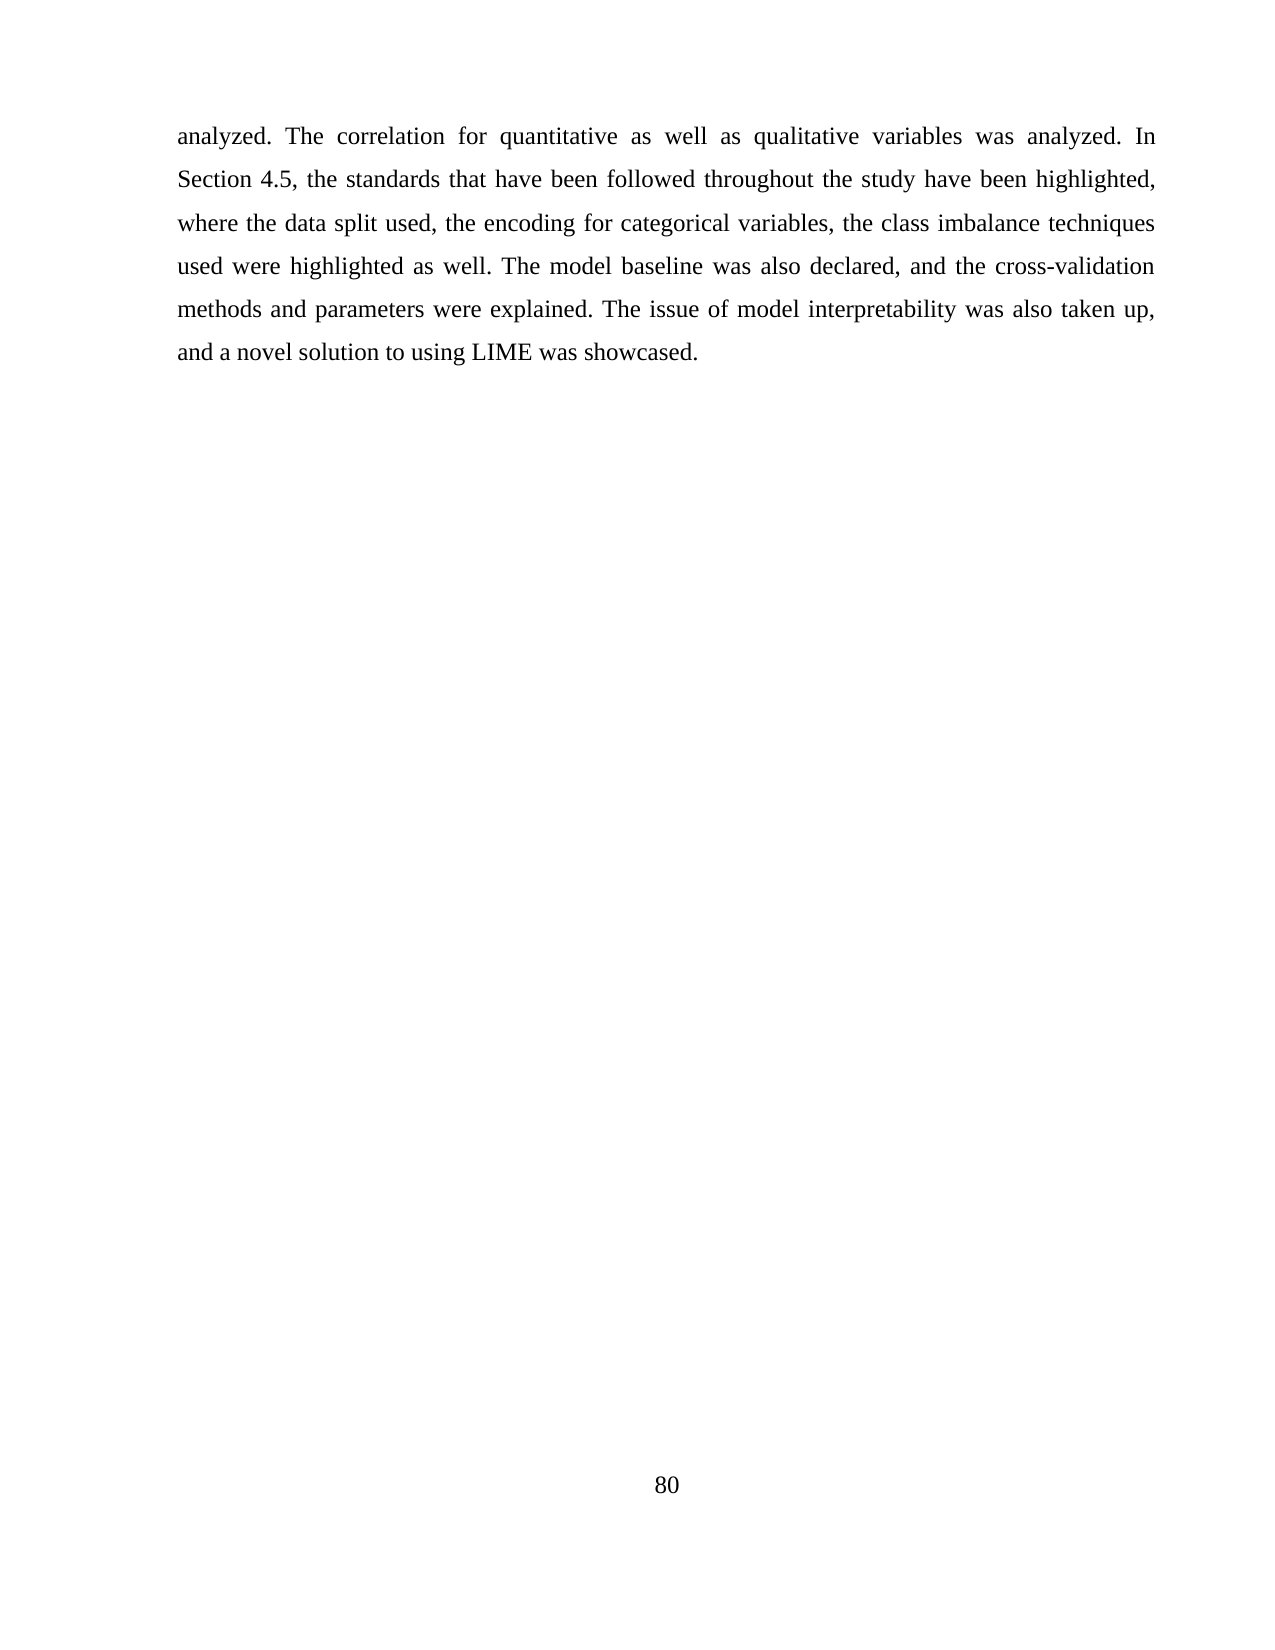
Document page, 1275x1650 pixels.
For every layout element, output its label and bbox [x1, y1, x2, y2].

text [177, 121, 1156, 366]
